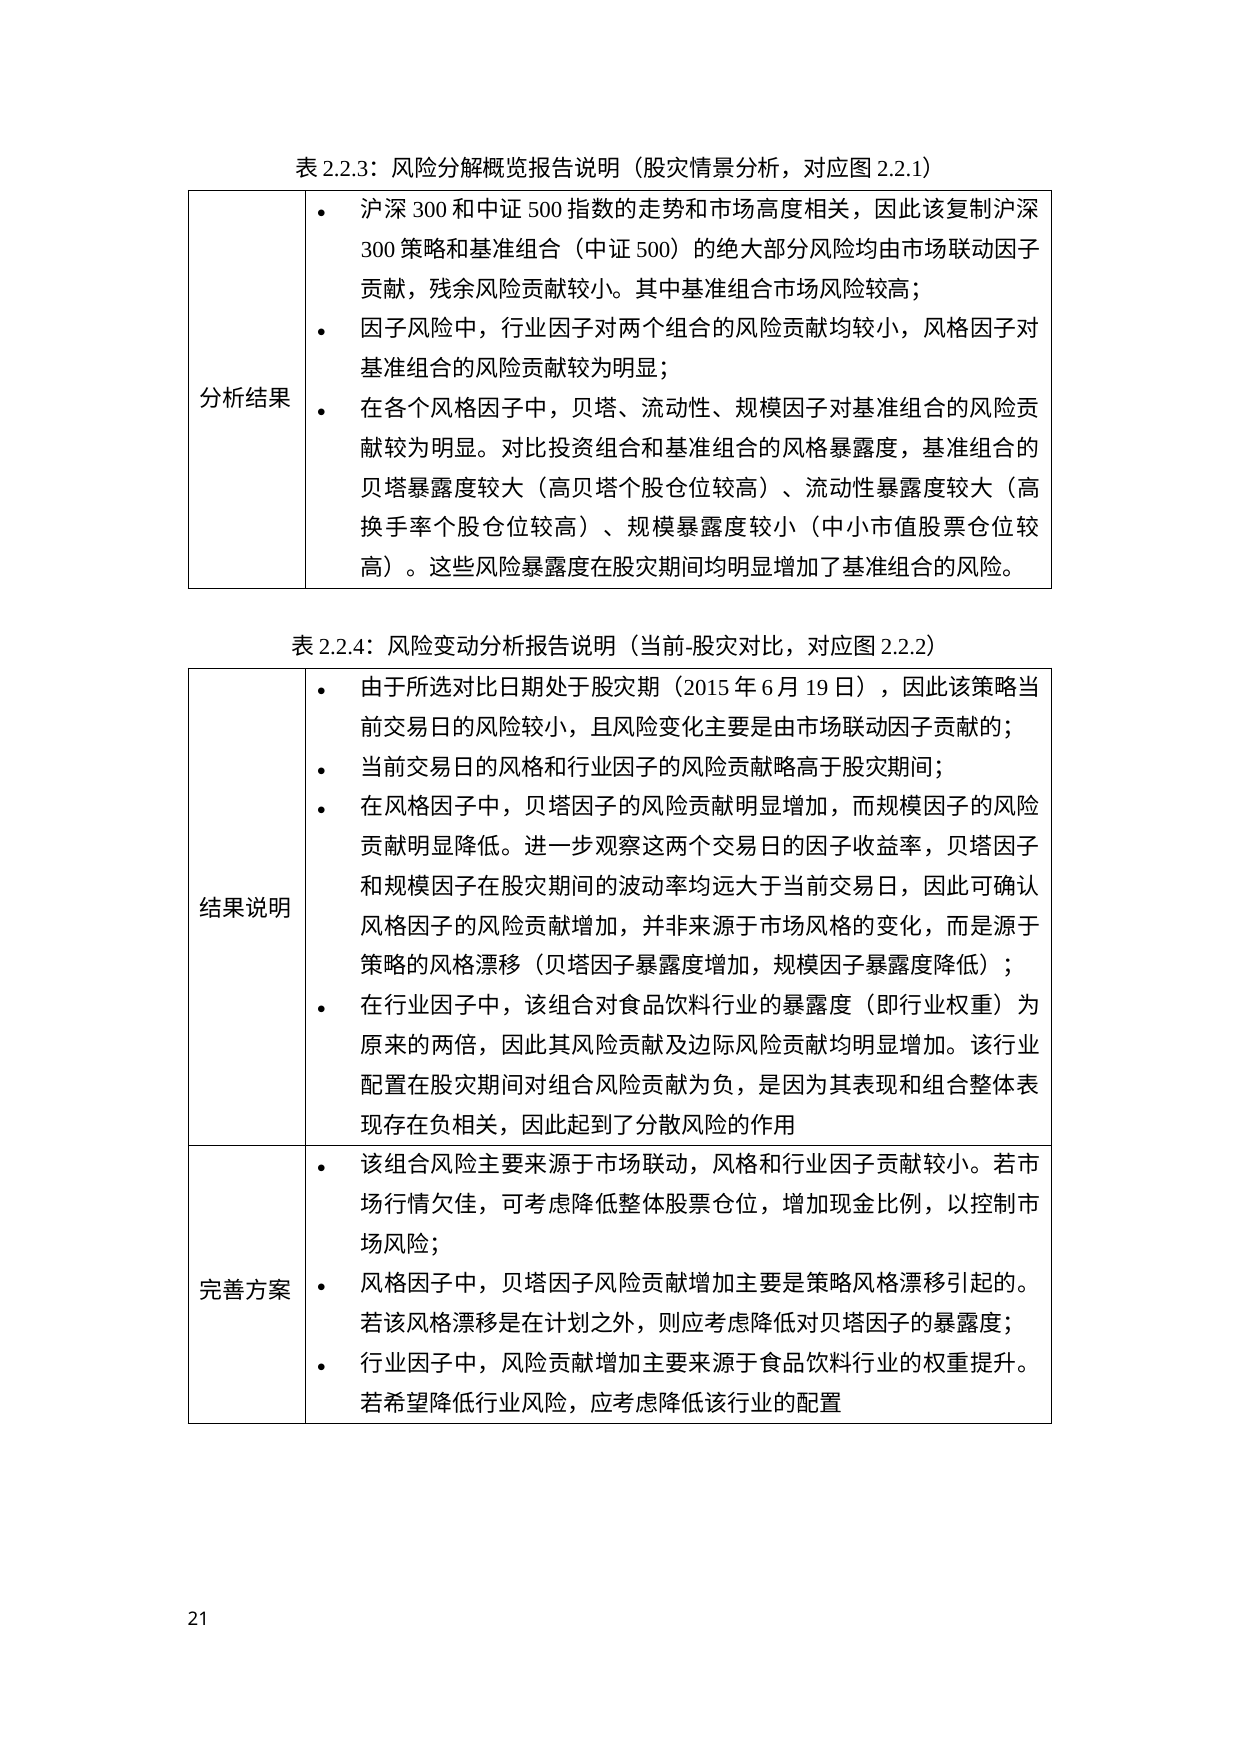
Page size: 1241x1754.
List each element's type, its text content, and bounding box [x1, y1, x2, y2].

table_header 分析结果 [189, 191, 305, 587]
text 表2.2.4：风险变动分析报告说明（当前-股灾对比，对应图2.2.2） [187, 628, 1053, 661]
table_cell 该组合风险主要来源于市场联动，风格和行业因子贡献较小。若市场行情欠佳，可考虑降低整体股票仓位，增加现金比例，以控制市场风险； 风格因子中，贝塔因子风险贡献增加主要是策略风格漂移引起的。若该风格漂移是在计划之外，则应考虑降低对贝塔因子的暴露度； 行业因子中，风险贡献增加主要来源于食品饮料行业的权重提升。若希望降低行业风险，应考虑降低该行业的配置 [306, 1146, 1051, 1423]
table_header 由于所选对比日期处于股灾期（2015年6月19日），因此该策略当前交易日的风险较小，且风险变化主要是由市场联动因子贡献的； 当前交易日的风格和行业因子的风险贡献略高于股灾期间； 在风格因子中，贝塔因子的风险贡献明显增加，而规模因子的风险贡献明显降低。进一步观察这两个交易日的因子收益率，贝塔因子和规模因子在股灾期间的波动率均远大于当前交易日，因此可确认风格因子的风险贡献增加，并非来源于市场风格的变化，而是源于策略的风格漂移（贝塔因子暴露度增加，规模因子暴露度降低）； 在行业因子中，该组合对食品饮料行业的暴露度（即行业权重）为原来的两倍，因此其风险贡献及边际风险贡献均明显增加。该行业配置在股灾期间对组合风险贡献为负，是因为其表现和组合整体表现存在负相关，因此起到了分散风险的作用 [306, 669, 1051, 1145]
table_cell 完善方案 [189, 1146, 305, 1423]
table_header 结果说明 [189, 669, 305, 1145]
text 表2.2.3：风险分解概览报告说明（股灾情景分析，对应图2.2.1） [187, 150, 1053, 183]
table_header 沪深300和中证500指数的走势和市场高度相关，因此该复制沪深300策略和基准组合（中证500）的绝大部分风险均由市场联动因子贡献，残余风险贡献较小。其中基准组合市场风险较高； 因子风险中，行业因子对两个组合的风险贡献均较小，风格因子对基准组合的风险贡献较为明显； 在各个风格因子中，贝塔、流动性、规模因子对基准组合的风险贡献较为明显。对比投资组合和基准组合的风格暴露度，基准组合的贝塔暴露度较大（高贝塔个股仓位较高）、流动性暴露度较大（高换手率个股仓位较高）、规模暴露度较小（中小市值股票仓位较高）。这些风险暴露度在股灾期间均明显增加了基准组合的风险。 [306, 191, 1051, 587]
